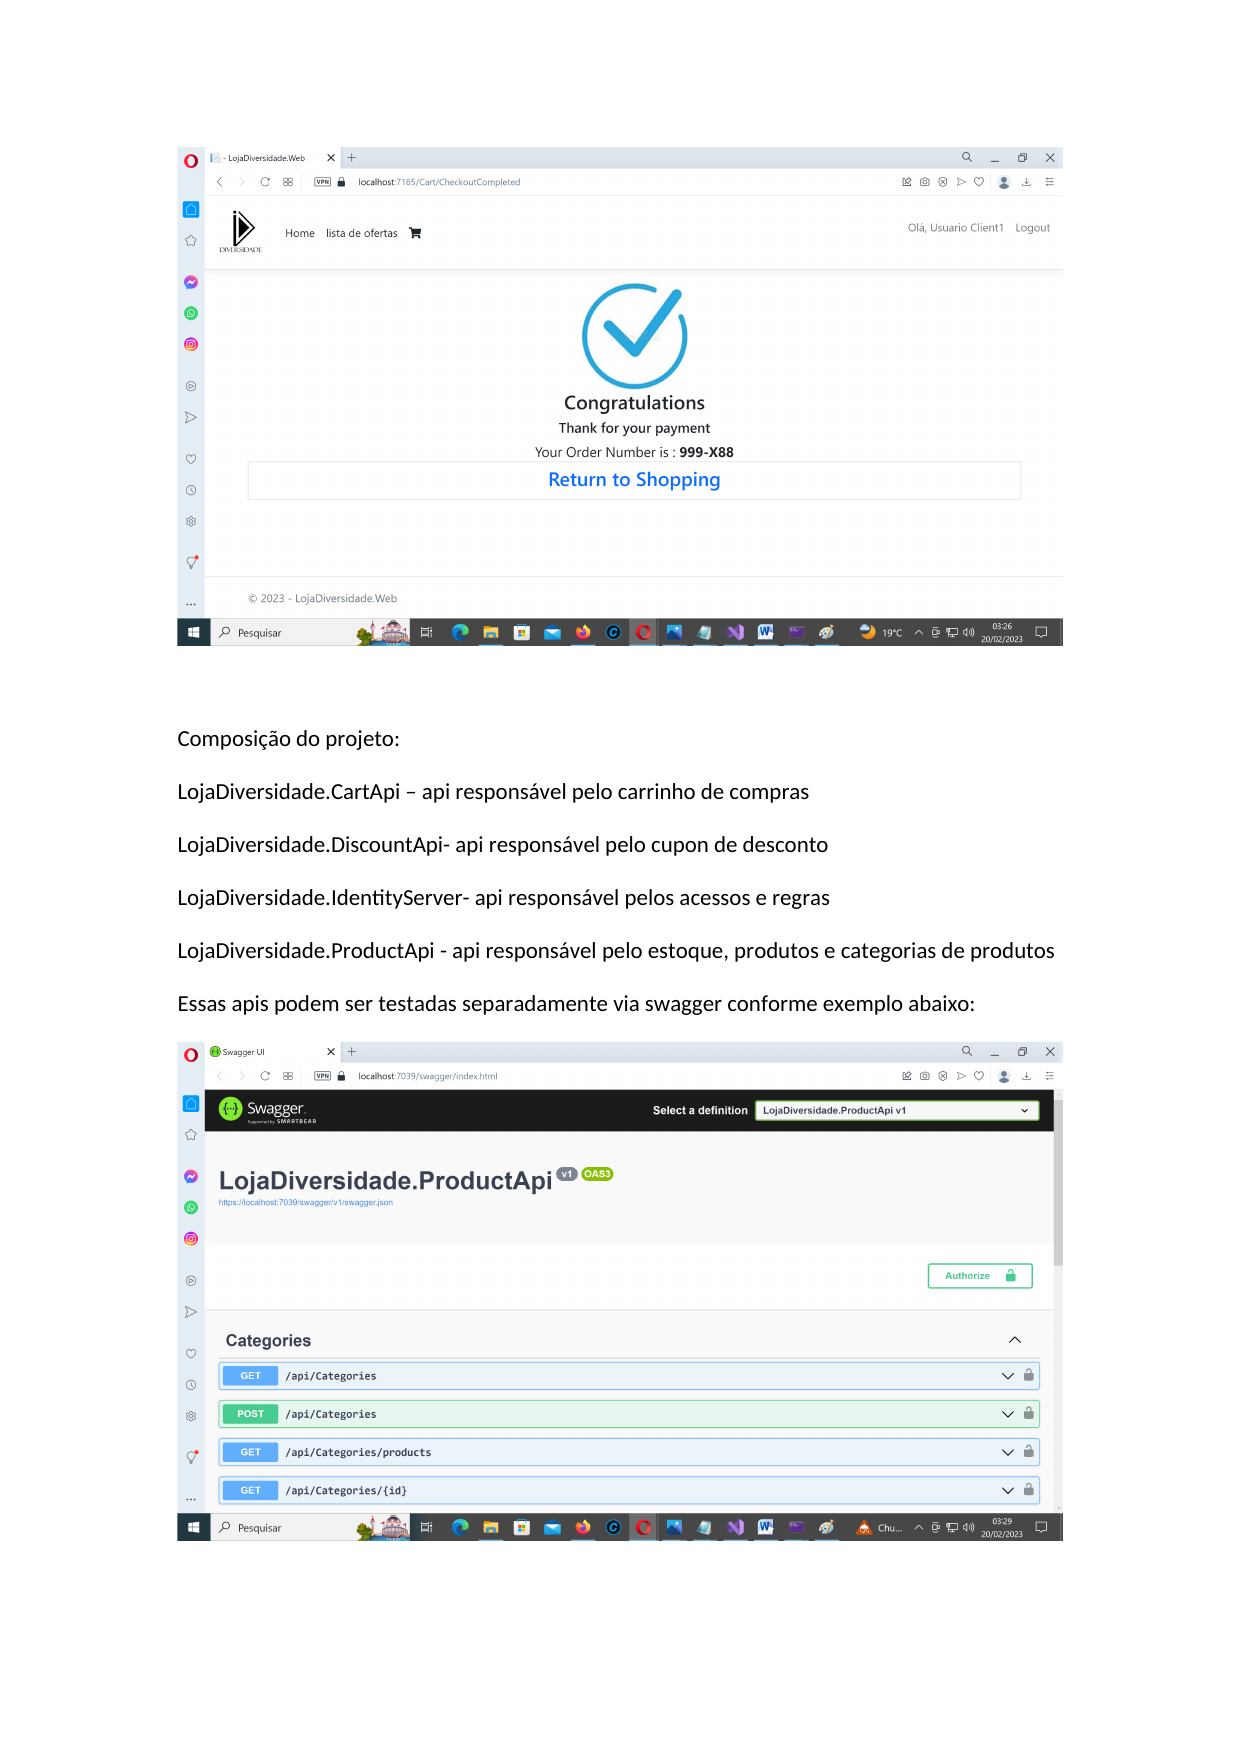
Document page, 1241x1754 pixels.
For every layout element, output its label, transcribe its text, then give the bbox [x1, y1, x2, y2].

text LojaDiversidade.IdentityServer- api responsável pelos acessos e regras [177, 883, 1063, 911]
text Composição do projeto: [177, 724, 1063, 752]
text LojaDiversidade.ProductApi - api responsável pelo estoque, produtos e categorias de produtos [177, 936, 1063, 964]
picture [177, 147, 1063, 646]
text Essas apis podem ser testadas separadamente via swagger conforme exemplo abaixo: [177, 989, 1063, 1017]
picture [177, 1042, 1063, 1541]
text LojaDiversidade.CartApi – api responsável pelo carrinho de compras [177, 777, 1063, 805]
text LojaDiversidade.DiscountApi- api responsável pelo cupon de desconto [177, 830, 1063, 858]
